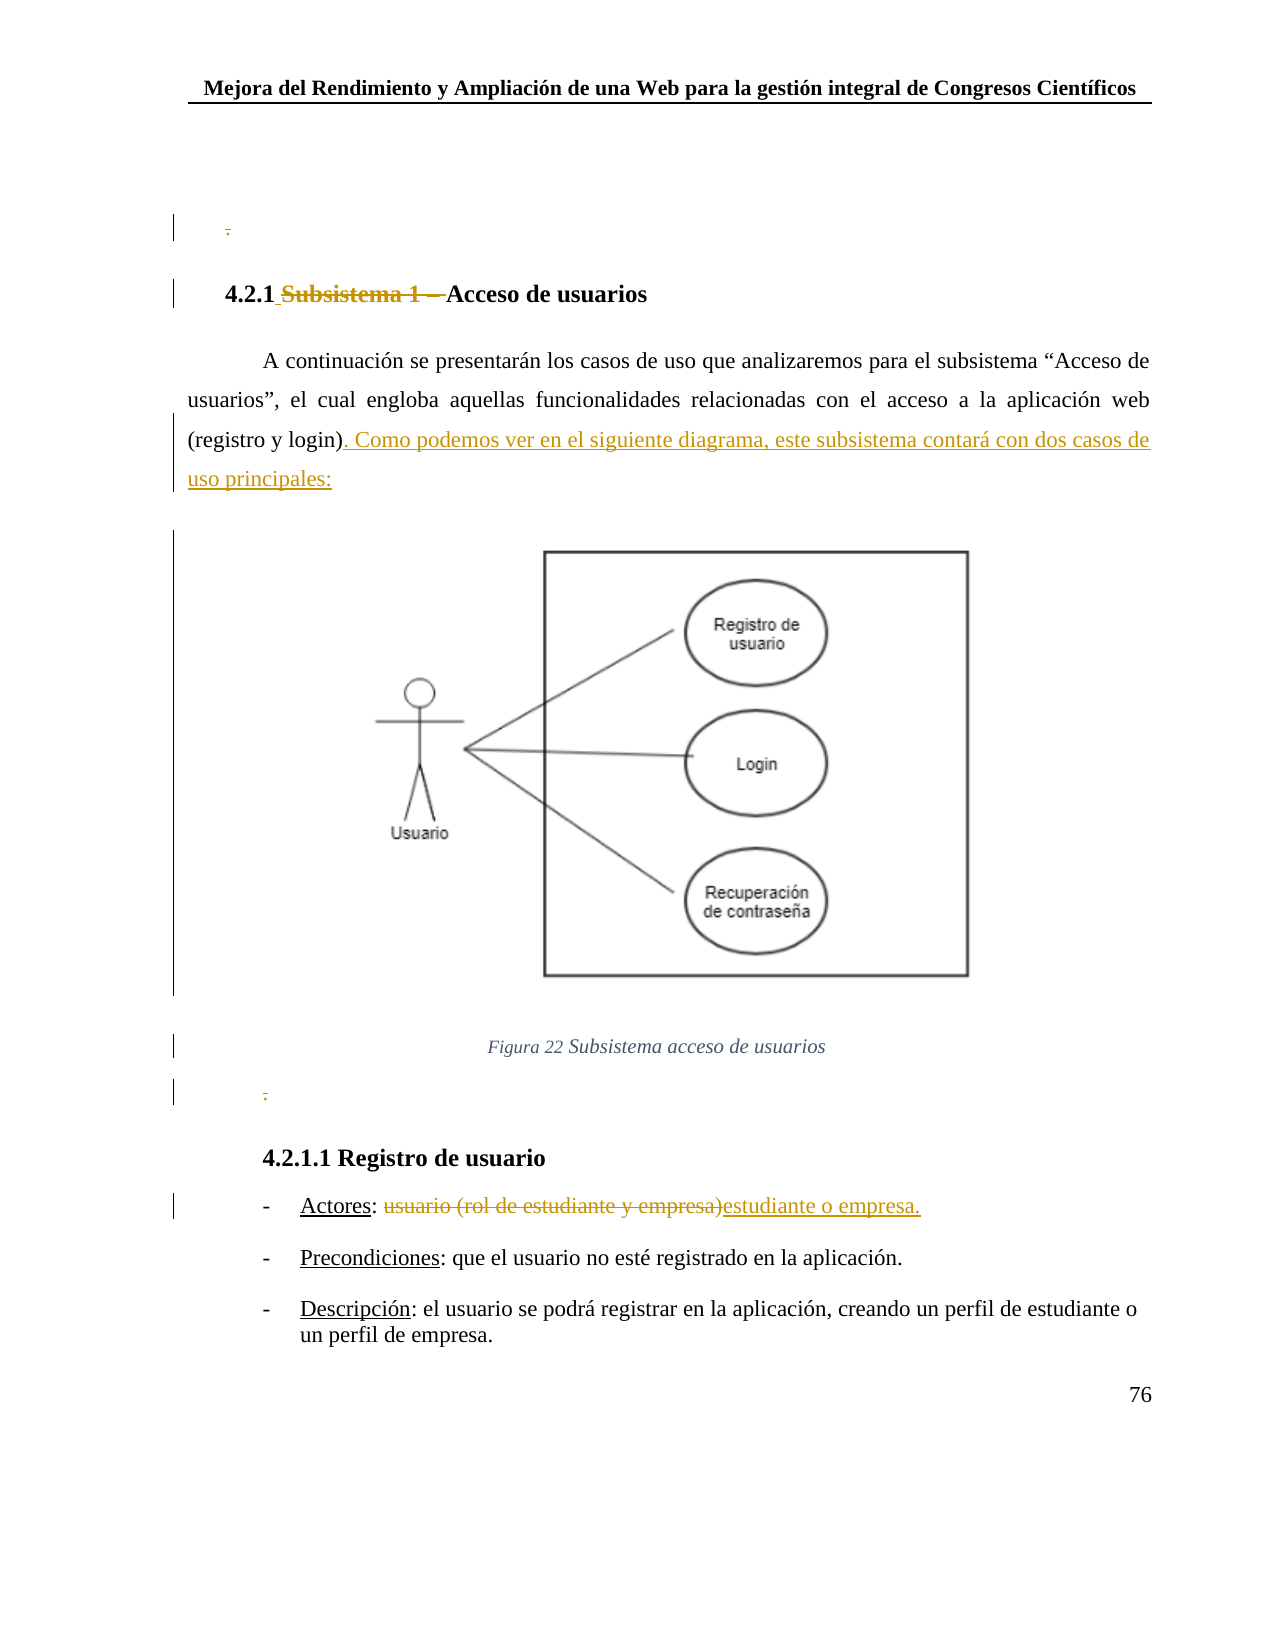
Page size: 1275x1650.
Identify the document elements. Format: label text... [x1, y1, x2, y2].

subtitle 4.2.1Acceso de usuarios [187, 279, 1152, 308]
picture [337, 530, 991, 996]
list Actores: [262, 1192, 1152, 1219]
list Precondiciones: que el usuario no esté registrado en la aplicación. [262, 1244, 1152, 1270]
list Descripción: el usuario se podrá registrar en la aplicación, creando un perfil de estudiante o un perfil de empresa. [262, 1295, 1152, 1348]
subtitle 4.2.1.1 Registro de usuario [187, 1143, 1152, 1172]
text A continuación se presentarán los casos de uso que analizaremos para el subsistema “Acceso de usuarios”, el cual engloba aquellas funcionalidades relacionadas con el acceso a la aplicación web (registro y login) [187, 347, 1152, 492]
